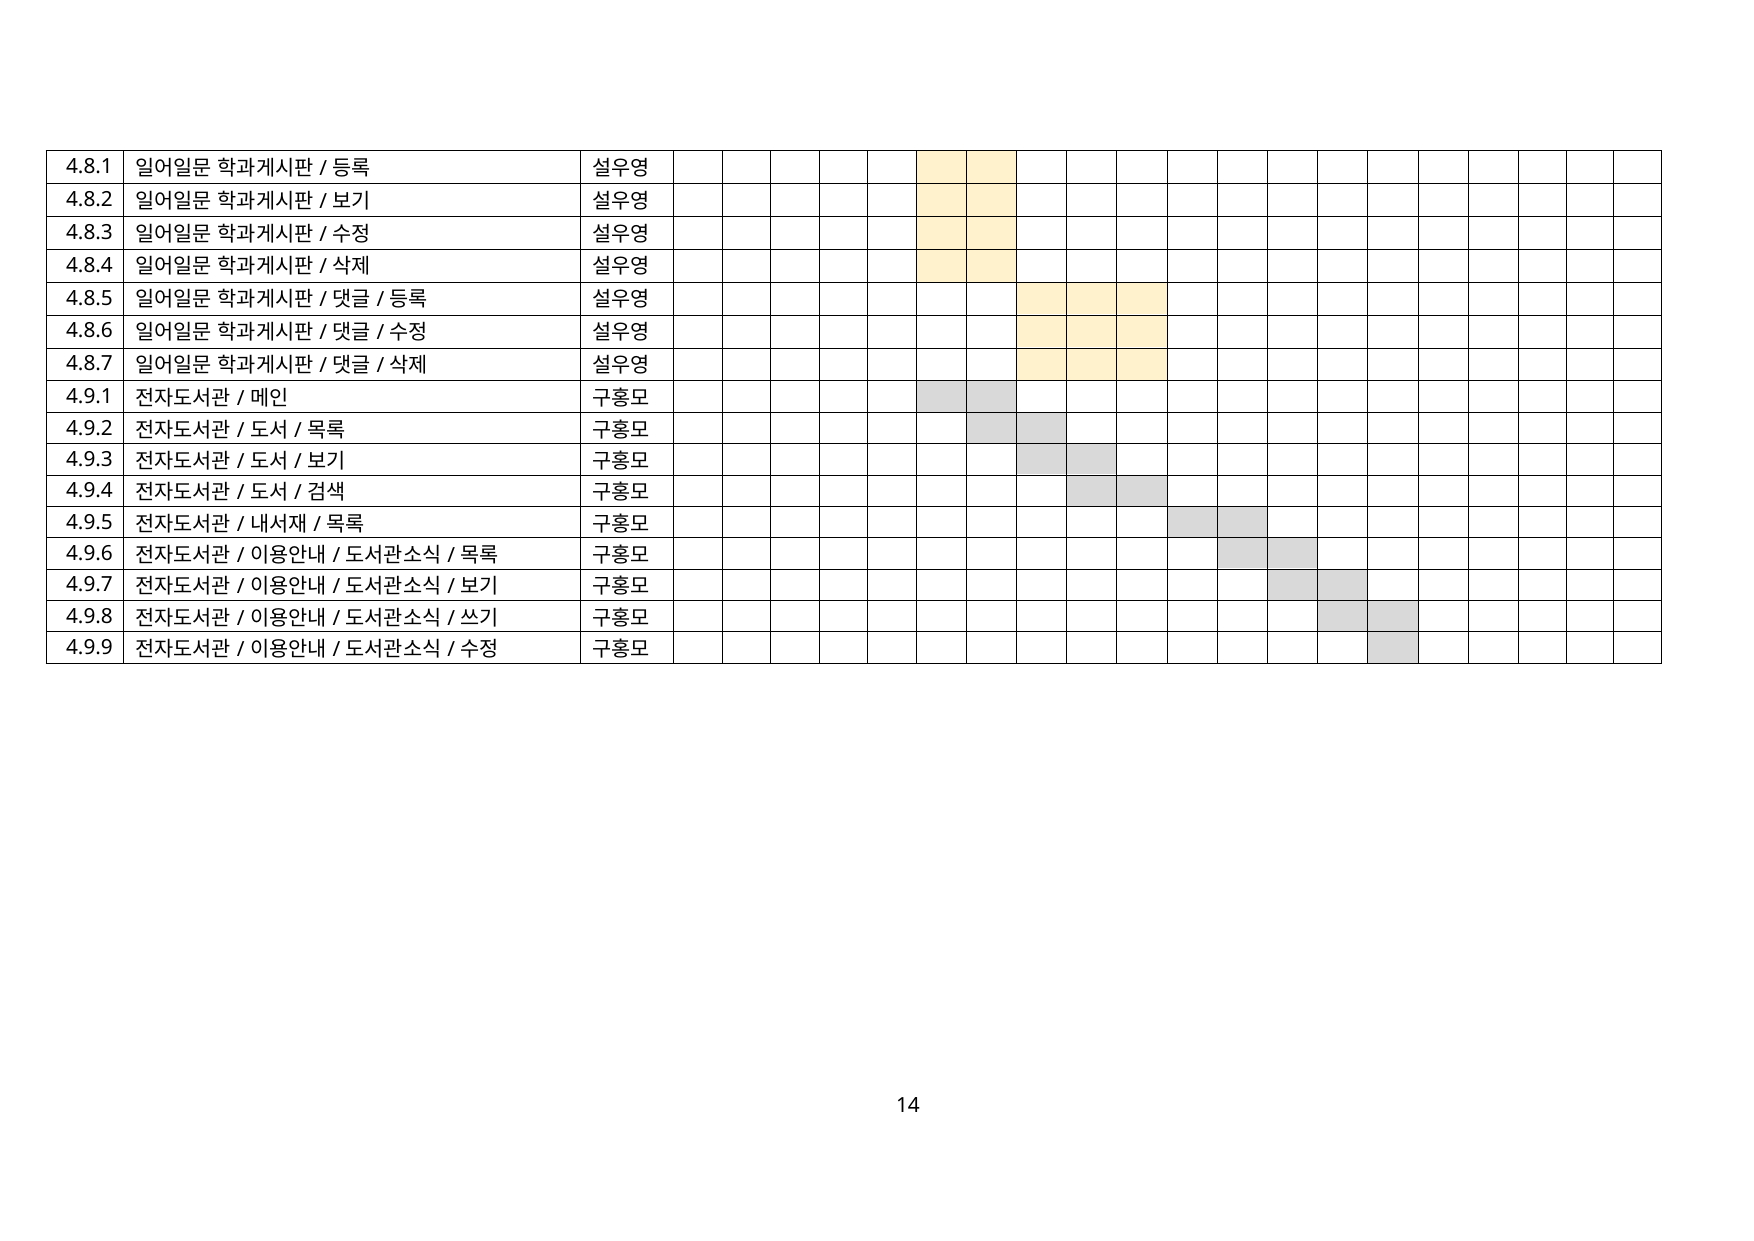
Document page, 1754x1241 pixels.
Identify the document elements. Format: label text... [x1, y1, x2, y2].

table_cell [967, 184, 1016, 216]
table_cell 설우영 [581, 250, 673, 282]
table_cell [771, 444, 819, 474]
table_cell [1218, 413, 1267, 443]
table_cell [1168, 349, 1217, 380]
table_cell 일어일문 학과게시판 / 삭제 [124, 250, 580, 282]
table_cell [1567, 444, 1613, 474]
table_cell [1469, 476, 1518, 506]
table_cell [1017, 250, 1066, 282]
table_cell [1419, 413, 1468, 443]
table_cell [820, 217, 867, 249]
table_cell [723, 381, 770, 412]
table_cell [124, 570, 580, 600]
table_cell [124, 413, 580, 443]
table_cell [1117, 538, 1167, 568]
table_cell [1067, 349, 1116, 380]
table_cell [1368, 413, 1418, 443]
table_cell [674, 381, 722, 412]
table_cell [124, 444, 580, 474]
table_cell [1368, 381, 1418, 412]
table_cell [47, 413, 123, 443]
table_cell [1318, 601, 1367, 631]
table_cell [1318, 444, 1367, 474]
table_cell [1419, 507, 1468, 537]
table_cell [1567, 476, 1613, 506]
table_cell [674, 283, 722, 314]
table_cell [1067, 151, 1116, 183]
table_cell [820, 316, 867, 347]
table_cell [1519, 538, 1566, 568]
table_cell [1168, 184, 1217, 216]
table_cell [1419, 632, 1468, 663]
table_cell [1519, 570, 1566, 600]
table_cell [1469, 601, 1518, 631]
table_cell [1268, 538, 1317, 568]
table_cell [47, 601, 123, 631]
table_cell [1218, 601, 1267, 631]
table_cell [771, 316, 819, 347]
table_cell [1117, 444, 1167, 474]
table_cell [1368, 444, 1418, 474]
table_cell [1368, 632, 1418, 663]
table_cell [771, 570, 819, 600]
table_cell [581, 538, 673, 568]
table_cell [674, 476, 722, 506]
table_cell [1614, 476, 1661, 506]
table_cell [1368, 184, 1418, 216]
table_cell [1519, 184, 1566, 216]
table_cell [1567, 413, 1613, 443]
table_cell [1017, 217, 1066, 249]
table_cell [1567, 250, 1613, 282]
table_cell [674, 250, 722, 282]
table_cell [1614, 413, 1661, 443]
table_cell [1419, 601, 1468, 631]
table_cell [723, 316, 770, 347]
table_cell [967, 151, 1016, 183]
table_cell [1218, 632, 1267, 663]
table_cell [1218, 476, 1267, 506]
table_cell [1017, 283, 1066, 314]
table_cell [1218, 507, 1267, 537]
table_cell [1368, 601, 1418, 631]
table_cell [1318, 217, 1367, 249]
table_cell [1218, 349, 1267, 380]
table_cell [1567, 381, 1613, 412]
table_cell [1268, 217, 1317, 249]
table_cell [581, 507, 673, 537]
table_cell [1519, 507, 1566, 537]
table_cell [1318, 250, 1367, 282]
table_cell 4.8.1 [47, 151, 123, 183]
table_cell [967, 250, 1016, 282]
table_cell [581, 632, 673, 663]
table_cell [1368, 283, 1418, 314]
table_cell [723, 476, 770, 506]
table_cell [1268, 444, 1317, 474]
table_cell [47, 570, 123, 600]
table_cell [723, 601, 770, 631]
table_cell [917, 250, 966, 282]
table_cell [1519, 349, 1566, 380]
table_cell [723, 217, 770, 249]
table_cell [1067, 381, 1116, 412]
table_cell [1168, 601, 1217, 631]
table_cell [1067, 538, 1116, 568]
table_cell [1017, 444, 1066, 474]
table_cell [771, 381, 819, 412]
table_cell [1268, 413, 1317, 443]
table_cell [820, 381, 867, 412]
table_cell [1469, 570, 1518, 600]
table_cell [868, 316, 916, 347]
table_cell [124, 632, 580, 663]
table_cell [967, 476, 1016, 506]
table_cell 4.8.3 [47, 217, 123, 249]
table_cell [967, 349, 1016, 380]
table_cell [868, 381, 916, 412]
table_cell [1614, 184, 1661, 216]
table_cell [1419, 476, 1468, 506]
table_cell [1268, 151, 1317, 183]
table_cell [1017, 184, 1066, 216]
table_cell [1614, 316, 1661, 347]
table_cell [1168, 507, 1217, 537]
table_cell [1519, 250, 1566, 282]
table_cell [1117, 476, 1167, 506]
table_cell 설우영 [581, 283, 673, 314]
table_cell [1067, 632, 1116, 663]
table_cell [1469, 151, 1518, 183]
table_cell [868, 217, 916, 249]
table_cell [1117, 184, 1167, 216]
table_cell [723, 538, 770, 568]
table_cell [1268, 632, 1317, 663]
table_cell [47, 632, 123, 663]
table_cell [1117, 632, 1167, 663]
table_cell [1419, 250, 1468, 282]
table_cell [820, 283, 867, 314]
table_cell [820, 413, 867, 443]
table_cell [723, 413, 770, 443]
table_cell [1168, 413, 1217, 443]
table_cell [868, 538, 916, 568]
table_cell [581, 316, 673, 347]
table_cell 일어일문 학과게시판 / 댓글 / 등록 [124, 283, 580, 314]
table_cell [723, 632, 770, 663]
table_cell [1469, 250, 1518, 282]
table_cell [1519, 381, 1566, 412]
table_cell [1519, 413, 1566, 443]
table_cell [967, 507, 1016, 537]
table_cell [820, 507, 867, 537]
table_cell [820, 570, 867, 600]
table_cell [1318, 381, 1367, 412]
table_cell [1218, 250, 1267, 282]
table_cell [1017, 151, 1066, 183]
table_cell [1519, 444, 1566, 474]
table_cell [1567, 217, 1613, 249]
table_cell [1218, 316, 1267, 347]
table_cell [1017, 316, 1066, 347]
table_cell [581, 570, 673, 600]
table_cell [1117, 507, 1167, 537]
table_cell [723, 250, 770, 282]
table_cell [1469, 184, 1518, 216]
table_cell [868, 151, 916, 183]
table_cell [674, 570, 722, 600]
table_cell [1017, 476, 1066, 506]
table_cell [1567, 184, 1613, 216]
table_cell 일어일문 학과게시판 / 등록 [124, 151, 580, 183]
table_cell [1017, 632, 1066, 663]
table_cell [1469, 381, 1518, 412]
table_cell [1614, 250, 1661, 282]
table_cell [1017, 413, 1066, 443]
table_cell [1168, 151, 1217, 183]
table_cell [1567, 151, 1613, 183]
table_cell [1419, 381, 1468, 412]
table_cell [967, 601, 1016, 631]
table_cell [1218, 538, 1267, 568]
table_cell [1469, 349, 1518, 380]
table_cell [820, 184, 867, 216]
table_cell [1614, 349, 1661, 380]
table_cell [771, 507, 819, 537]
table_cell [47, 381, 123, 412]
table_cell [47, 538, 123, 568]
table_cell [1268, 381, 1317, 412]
table_cell [967, 217, 1016, 249]
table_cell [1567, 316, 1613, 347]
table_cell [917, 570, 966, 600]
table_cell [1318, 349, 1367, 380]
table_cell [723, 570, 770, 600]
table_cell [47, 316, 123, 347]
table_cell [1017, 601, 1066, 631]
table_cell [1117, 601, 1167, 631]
table_cell [820, 250, 867, 282]
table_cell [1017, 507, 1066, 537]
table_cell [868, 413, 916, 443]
table_cell [868, 250, 916, 282]
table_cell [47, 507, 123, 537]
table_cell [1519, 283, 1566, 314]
table_cell [1067, 184, 1116, 216]
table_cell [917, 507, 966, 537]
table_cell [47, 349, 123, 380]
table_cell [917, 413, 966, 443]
table_cell [723, 151, 770, 183]
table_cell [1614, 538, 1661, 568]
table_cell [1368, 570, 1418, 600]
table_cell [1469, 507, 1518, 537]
table_cell [1268, 184, 1317, 216]
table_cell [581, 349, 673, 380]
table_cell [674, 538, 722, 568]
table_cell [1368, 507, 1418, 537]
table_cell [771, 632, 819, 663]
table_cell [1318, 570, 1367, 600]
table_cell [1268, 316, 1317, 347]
table_cell 설우영 [581, 217, 673, 249]
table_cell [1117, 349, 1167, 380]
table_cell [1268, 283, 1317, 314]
table_cell [674, 151, 722, 183]
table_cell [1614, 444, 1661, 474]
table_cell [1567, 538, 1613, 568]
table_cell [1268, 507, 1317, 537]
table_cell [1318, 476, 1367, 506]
table_cell [771, 217, 819, 249]
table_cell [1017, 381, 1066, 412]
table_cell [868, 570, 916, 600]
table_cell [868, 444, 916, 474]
table_cell [771, 151, 819, 183]
table_cell [1218, 217, 1267, 249]
table_cell [1117, 217, 1167, 249]
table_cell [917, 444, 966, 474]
table_cell 4.8.2 [47, 184, 123, 216]
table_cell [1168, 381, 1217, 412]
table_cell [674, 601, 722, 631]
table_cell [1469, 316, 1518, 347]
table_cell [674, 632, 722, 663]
table_cell [674, 217, 722, 249]
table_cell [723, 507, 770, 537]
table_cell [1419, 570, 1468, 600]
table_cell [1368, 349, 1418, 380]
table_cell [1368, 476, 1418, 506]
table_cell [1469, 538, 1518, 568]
table_cell [1368, 151, 1418, 183]
table_cell [820, 151, 867, 183]
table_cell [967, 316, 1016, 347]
table_cell [1419, 217, 1468, 249]
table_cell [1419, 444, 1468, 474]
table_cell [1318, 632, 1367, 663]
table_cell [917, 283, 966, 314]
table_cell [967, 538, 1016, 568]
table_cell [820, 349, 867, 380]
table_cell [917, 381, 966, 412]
table_cell [1368, 250, 1418, 282]
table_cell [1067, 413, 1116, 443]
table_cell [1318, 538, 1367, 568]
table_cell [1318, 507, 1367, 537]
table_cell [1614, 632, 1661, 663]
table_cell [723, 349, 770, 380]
table_cell [1318, 184, 1367, 216]
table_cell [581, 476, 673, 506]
table_cell [1469, 217, 1518, 249]
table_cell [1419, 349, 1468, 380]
table_cell 설우영 [581, 184, 673, 216]
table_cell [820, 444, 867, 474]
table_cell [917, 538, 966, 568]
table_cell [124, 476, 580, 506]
table_cell [917, 217, 966, 249]
table_cell [917, 151, 966, 183]
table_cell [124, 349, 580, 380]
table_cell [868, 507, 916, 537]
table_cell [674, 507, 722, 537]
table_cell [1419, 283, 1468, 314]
table_cell [1168, 250, 1217, 282]
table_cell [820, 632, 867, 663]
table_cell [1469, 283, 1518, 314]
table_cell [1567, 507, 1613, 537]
table_cell [917, 184, 966, 216]
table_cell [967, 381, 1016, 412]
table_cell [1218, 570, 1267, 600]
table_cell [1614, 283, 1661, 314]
table_cell [1067, 250, 1116, 282]
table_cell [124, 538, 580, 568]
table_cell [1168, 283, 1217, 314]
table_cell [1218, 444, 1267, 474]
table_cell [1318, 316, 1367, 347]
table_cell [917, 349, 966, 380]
table_cell [1067, 217, 1116, 249]
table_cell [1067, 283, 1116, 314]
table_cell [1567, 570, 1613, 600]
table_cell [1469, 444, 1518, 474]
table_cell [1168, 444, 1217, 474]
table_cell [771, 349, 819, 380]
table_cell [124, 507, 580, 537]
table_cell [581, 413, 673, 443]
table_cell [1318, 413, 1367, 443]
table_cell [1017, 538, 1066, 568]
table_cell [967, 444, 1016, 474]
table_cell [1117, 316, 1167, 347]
table_cell [771, 250, 819, 282]
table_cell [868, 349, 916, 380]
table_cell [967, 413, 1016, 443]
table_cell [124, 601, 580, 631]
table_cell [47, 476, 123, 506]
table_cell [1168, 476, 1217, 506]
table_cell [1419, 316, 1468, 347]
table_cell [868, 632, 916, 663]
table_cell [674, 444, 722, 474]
table_cell 4.8.5 [47, 283, 123, 314]
table_cell [674, 184, 722, 216]
table_cell [1368, 217, 1418, 249]
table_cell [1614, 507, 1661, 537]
table_cell [1218, 151, 1267, 183]
table_cell [868, 184, 916, 216]
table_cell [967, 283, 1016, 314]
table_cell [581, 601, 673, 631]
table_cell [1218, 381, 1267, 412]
table_cell [1519, 217, 1566, 249]
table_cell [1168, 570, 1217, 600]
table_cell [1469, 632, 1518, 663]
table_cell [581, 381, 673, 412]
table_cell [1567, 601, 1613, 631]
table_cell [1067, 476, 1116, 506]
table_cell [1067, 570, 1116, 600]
table_cell [1419, 151, 1468, 183]
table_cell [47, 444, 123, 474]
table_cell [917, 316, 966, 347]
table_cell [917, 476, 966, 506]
table_cell [1218, 184, 1267, 216]
table_cell [1519, 151, 1566, 183]
table_cell [1168, 217, 1217, 249]
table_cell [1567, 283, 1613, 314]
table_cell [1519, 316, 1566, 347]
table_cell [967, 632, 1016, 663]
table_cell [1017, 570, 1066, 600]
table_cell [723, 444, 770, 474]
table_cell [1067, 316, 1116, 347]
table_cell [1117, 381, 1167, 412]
table_cell [1419, 184, 1468, 216]
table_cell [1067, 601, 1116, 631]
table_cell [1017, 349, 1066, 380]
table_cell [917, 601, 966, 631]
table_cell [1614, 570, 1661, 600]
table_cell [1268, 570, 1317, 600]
table_cell [1614, 151, 1661, 183]
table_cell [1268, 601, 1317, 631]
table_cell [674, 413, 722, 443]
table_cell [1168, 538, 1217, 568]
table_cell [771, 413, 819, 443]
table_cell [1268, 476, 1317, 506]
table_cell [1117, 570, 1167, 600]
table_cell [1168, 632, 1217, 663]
table_cell [1614, 217, 1661, 249]
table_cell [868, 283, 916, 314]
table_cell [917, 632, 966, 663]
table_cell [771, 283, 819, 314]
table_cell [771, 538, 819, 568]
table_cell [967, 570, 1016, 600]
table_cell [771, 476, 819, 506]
table_cell [1268, 250, 1317, 282]
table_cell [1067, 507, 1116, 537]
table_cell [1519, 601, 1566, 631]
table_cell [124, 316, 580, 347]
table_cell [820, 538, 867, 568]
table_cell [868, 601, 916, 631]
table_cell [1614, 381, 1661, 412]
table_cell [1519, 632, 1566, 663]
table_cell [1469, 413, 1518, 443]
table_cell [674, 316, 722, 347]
table_cell [1117, 250, 1167, 282]
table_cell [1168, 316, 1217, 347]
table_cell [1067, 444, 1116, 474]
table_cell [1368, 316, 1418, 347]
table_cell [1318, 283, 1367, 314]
table_cell [723, 184, 770, 216]
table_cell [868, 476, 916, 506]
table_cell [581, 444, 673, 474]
table_cell 일어일문 학과게시판 / 보기 [124, 184, 580, 216]
table_cell 4.8.4 [47, 250, 123, 282]
table_cell [1117, 151, 1167, 183]
table_cell 설우영 [581, 151, 673, 183]
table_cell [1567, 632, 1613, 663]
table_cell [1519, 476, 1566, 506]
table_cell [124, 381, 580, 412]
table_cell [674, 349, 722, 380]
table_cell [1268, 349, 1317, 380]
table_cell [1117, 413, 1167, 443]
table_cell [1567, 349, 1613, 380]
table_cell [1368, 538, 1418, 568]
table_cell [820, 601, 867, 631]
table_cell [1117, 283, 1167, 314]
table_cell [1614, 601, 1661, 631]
table_cell [771, 184, 819, 216]
table_cell 일어일문 학과게시판 / 수정 [124, 217, 580, 249]
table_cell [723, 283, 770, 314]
table_cell [1318, 151, 1367, 183]
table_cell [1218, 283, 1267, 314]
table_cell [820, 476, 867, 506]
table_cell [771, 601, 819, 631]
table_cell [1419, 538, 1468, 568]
